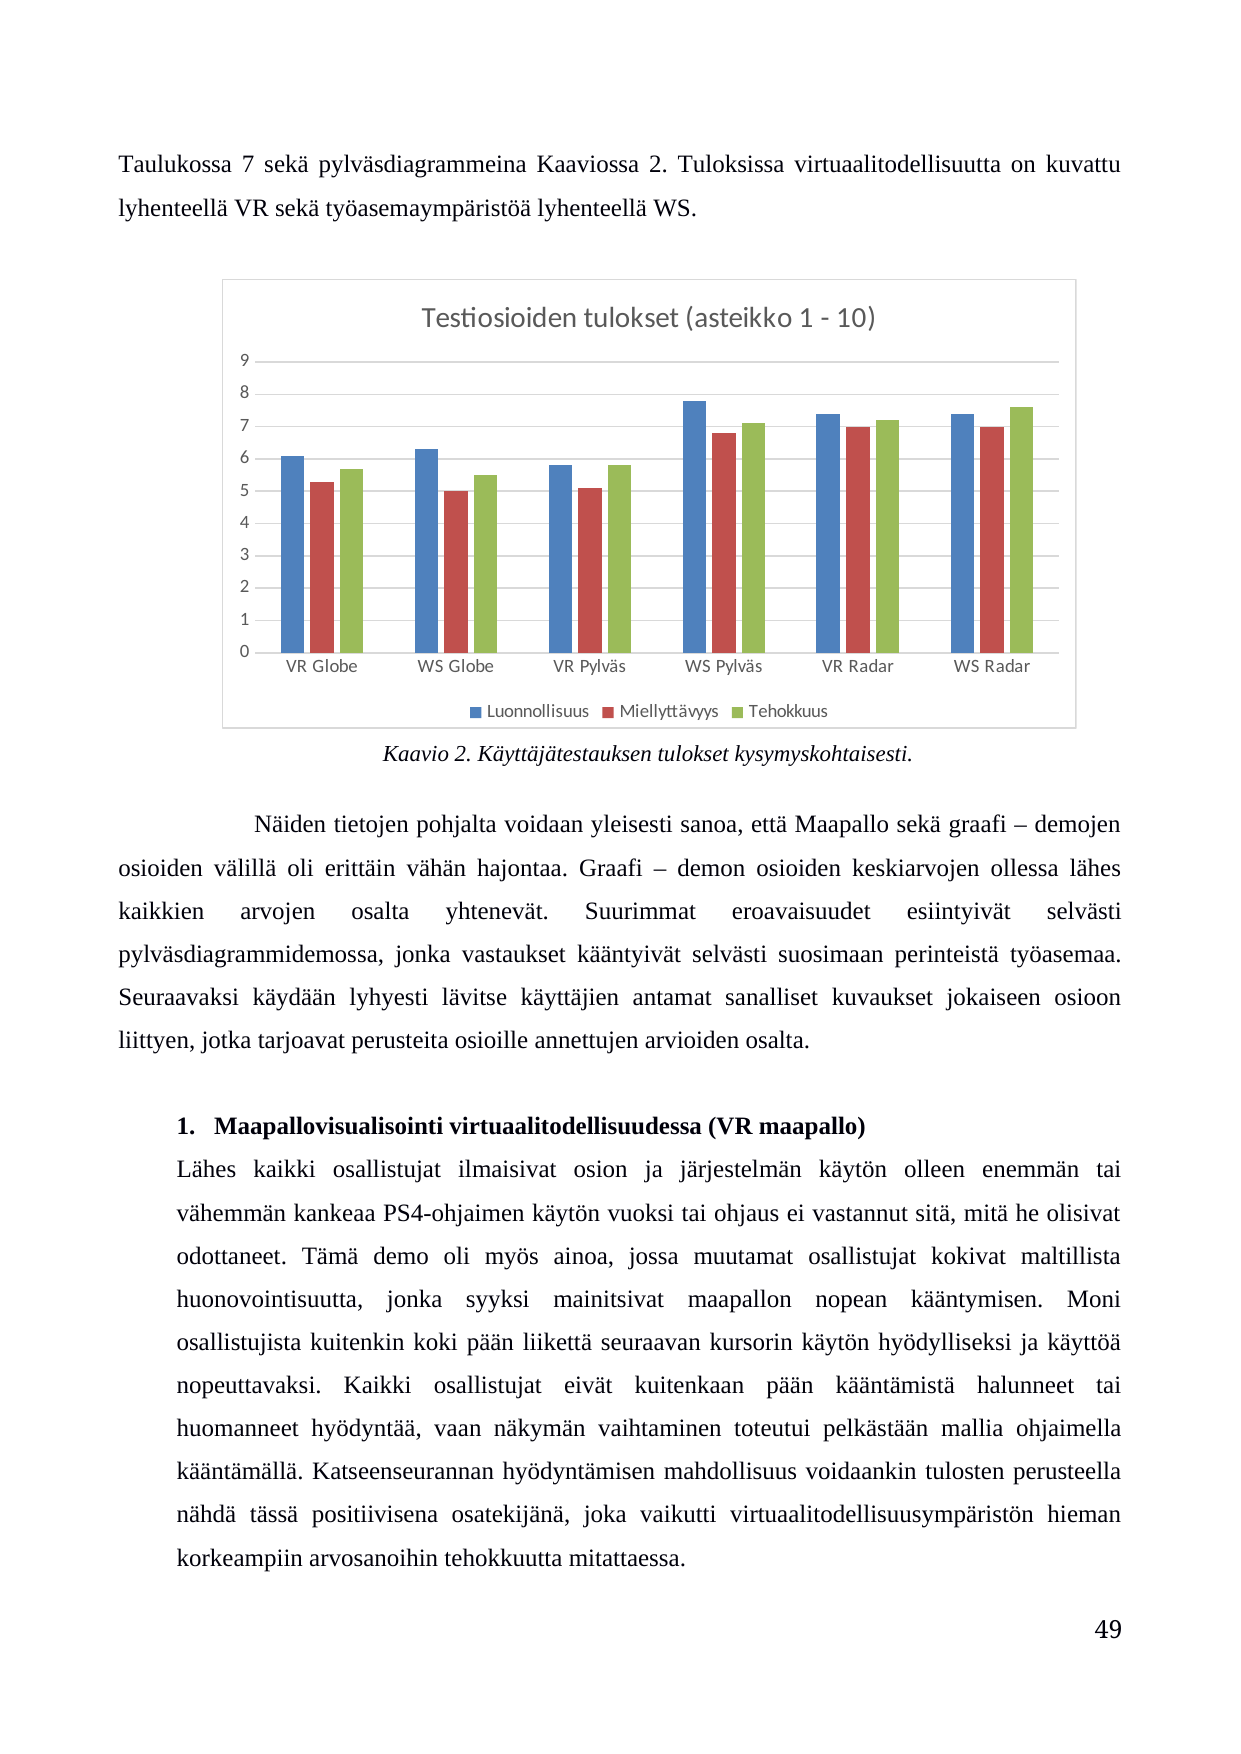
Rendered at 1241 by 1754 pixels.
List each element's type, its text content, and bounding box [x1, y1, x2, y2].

list Maapallovisualisointi virtuaalitodellisuudessa (VR maapallo) [176, 1111, 1122, 1140]
text Kaavio 2. Käyttäjätestauksen tulokset kysymyskohtaisesti. [118, 729, 1122, 766]
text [118, 149, 1122, 221]
text Lähes kaikki osallistujat ilmaisivat osion ja järjestelmän käytön olleen enemmän tai vähemmän kankeaa PS4-ohjaimen käytön vuoksi tai ohjaus ei vastannut sitä, mitä he olisivat odottaneet. Tämä demo oli myös ainoa, jossa muutamat osallistujat kokivat maltillista huonovointisuutta, jonka syyksi mainitsivat maapallon nopean kääntymisen. Moni osallistujista kuitenkin koki pään liikettä seuraavan kursorin käytön hyödylliseksi ja käyttöä nopeuttavaksi. Kaikki osallistujat eivät kuitenkaan pään kääntämistä halunneet tai huomanneet hyödyntää, vaan näkymän vaihtaminen toteutui pelkästään mallia ohjaimella kääntämällä. Katseenseurannan hyödyntämisen mahdollisuus voidaankin tulosten perusteella nähdä tässä positiivisena osatekijänä, joka vaikutti virtuaalitodellisuusympäristön hieman korkeampiin arvosanoihin tehokkuutta mitattaessa. [176, 1154, 1122, 1571]
text Näiden tietojen pohjalta voidaan yleisesti sanoa, että Maapallo sekä graafi – demojen osioiden välillä oli erittäin vähän hajontaa. Graafi – demon osioiden keskiarvojen ollessa lähes kaikkien arvojen osalta yhtenevät. Suurimmat eroavaisuudet esiintyivät selvästi pylväsdiagrammidemossa, jonka vastaukset kääntyivät selvästi suosimaan perinteistä työasemaa. Seuraavaksi käydään lyhyesti lävitse käyttäjien antamat sanalliset kuvaukset jokaiseen osioon liittyen, jotka tarjoavat perusteita osioille annettujen arvioiden osalta. [118, 809, 1122, 1054]
